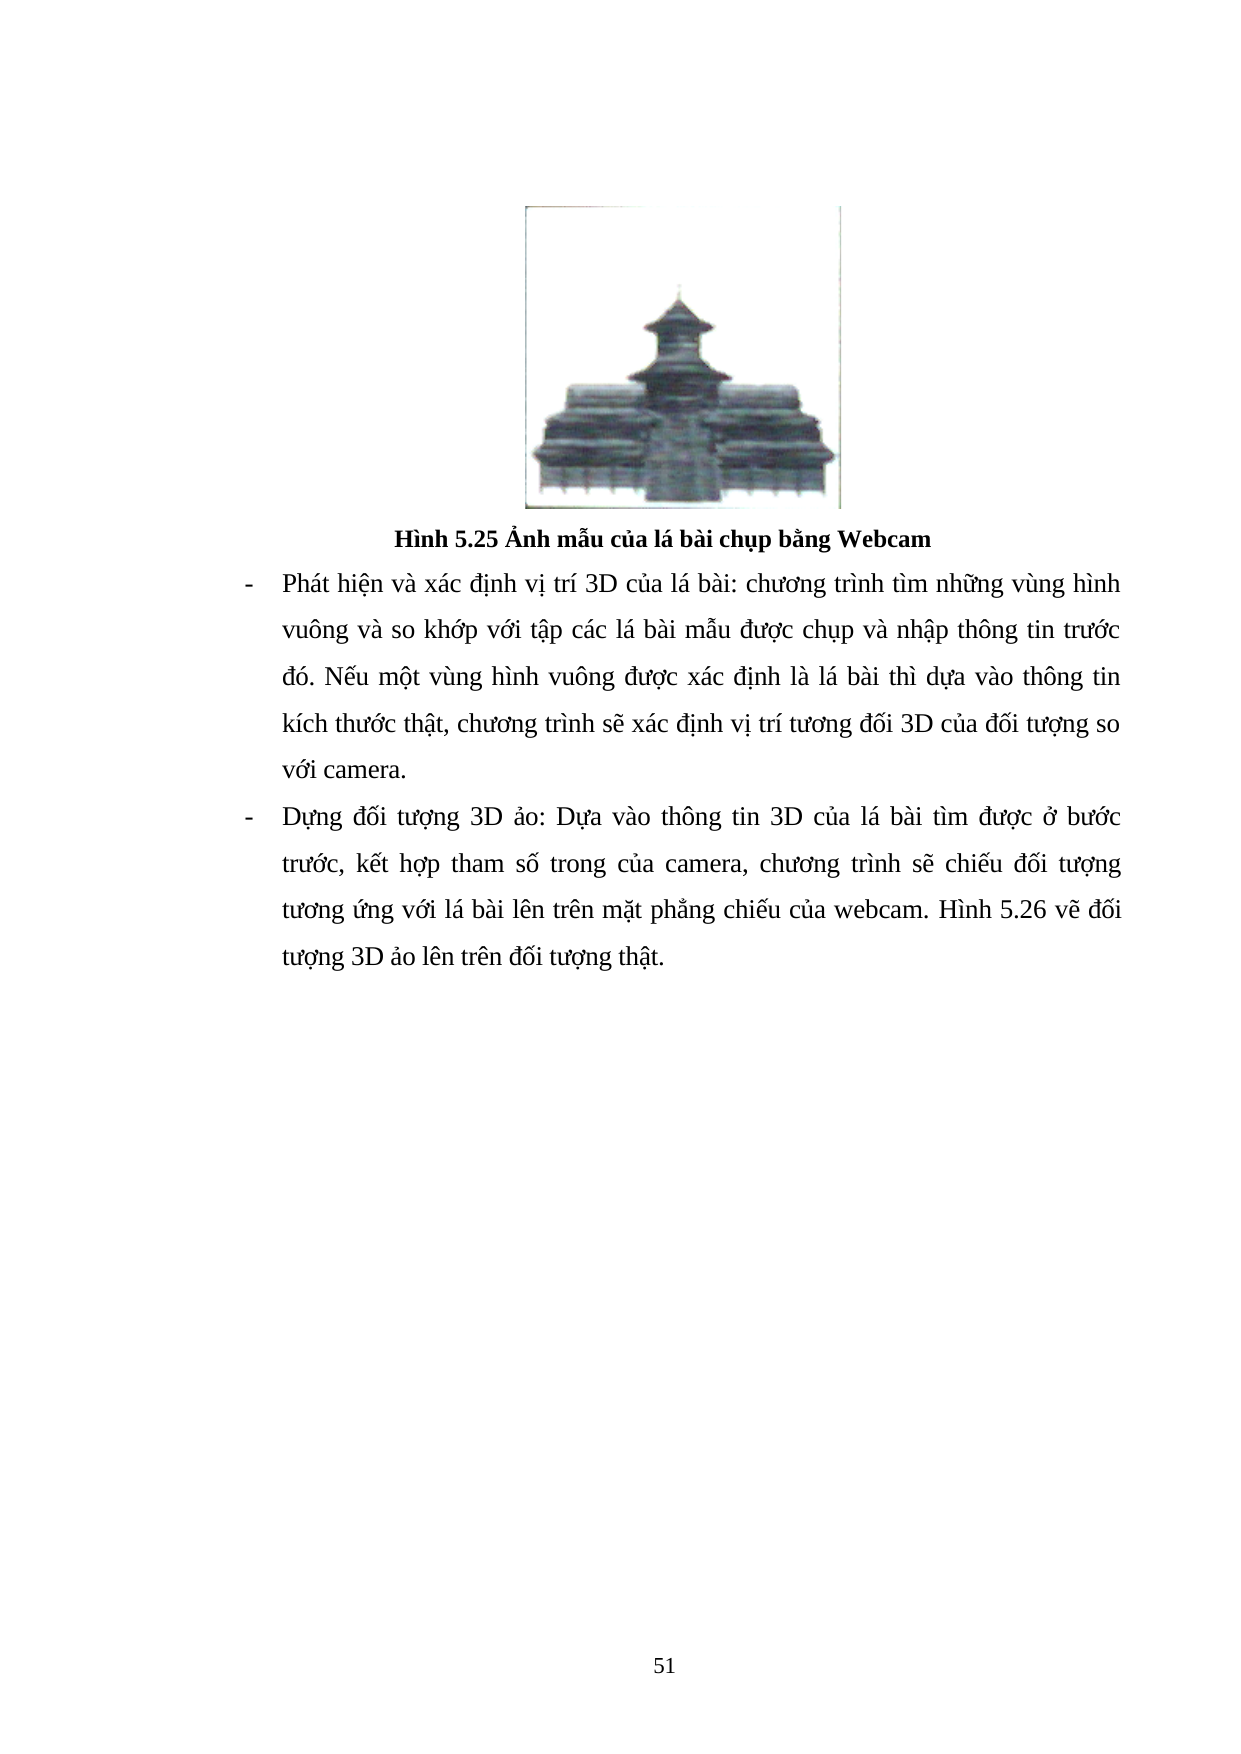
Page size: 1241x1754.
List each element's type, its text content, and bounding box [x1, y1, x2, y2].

picture [525, 206, 842, 509]
list Phát hiện và xác định vị trí 3D của lá bài: chương trình tìm những vùng hình vuông và so khớp với tập các lá bài mẫu được chụp và nhập thông tin trước đó. Nếu một vùng hình vuông được xác định là lá bài thì dựa vào thông tin kích thước thật, chương trình sẽ xác định vị trí tương đối 3D của đối tượng so với camera. [244, 567, 1122, 785]
